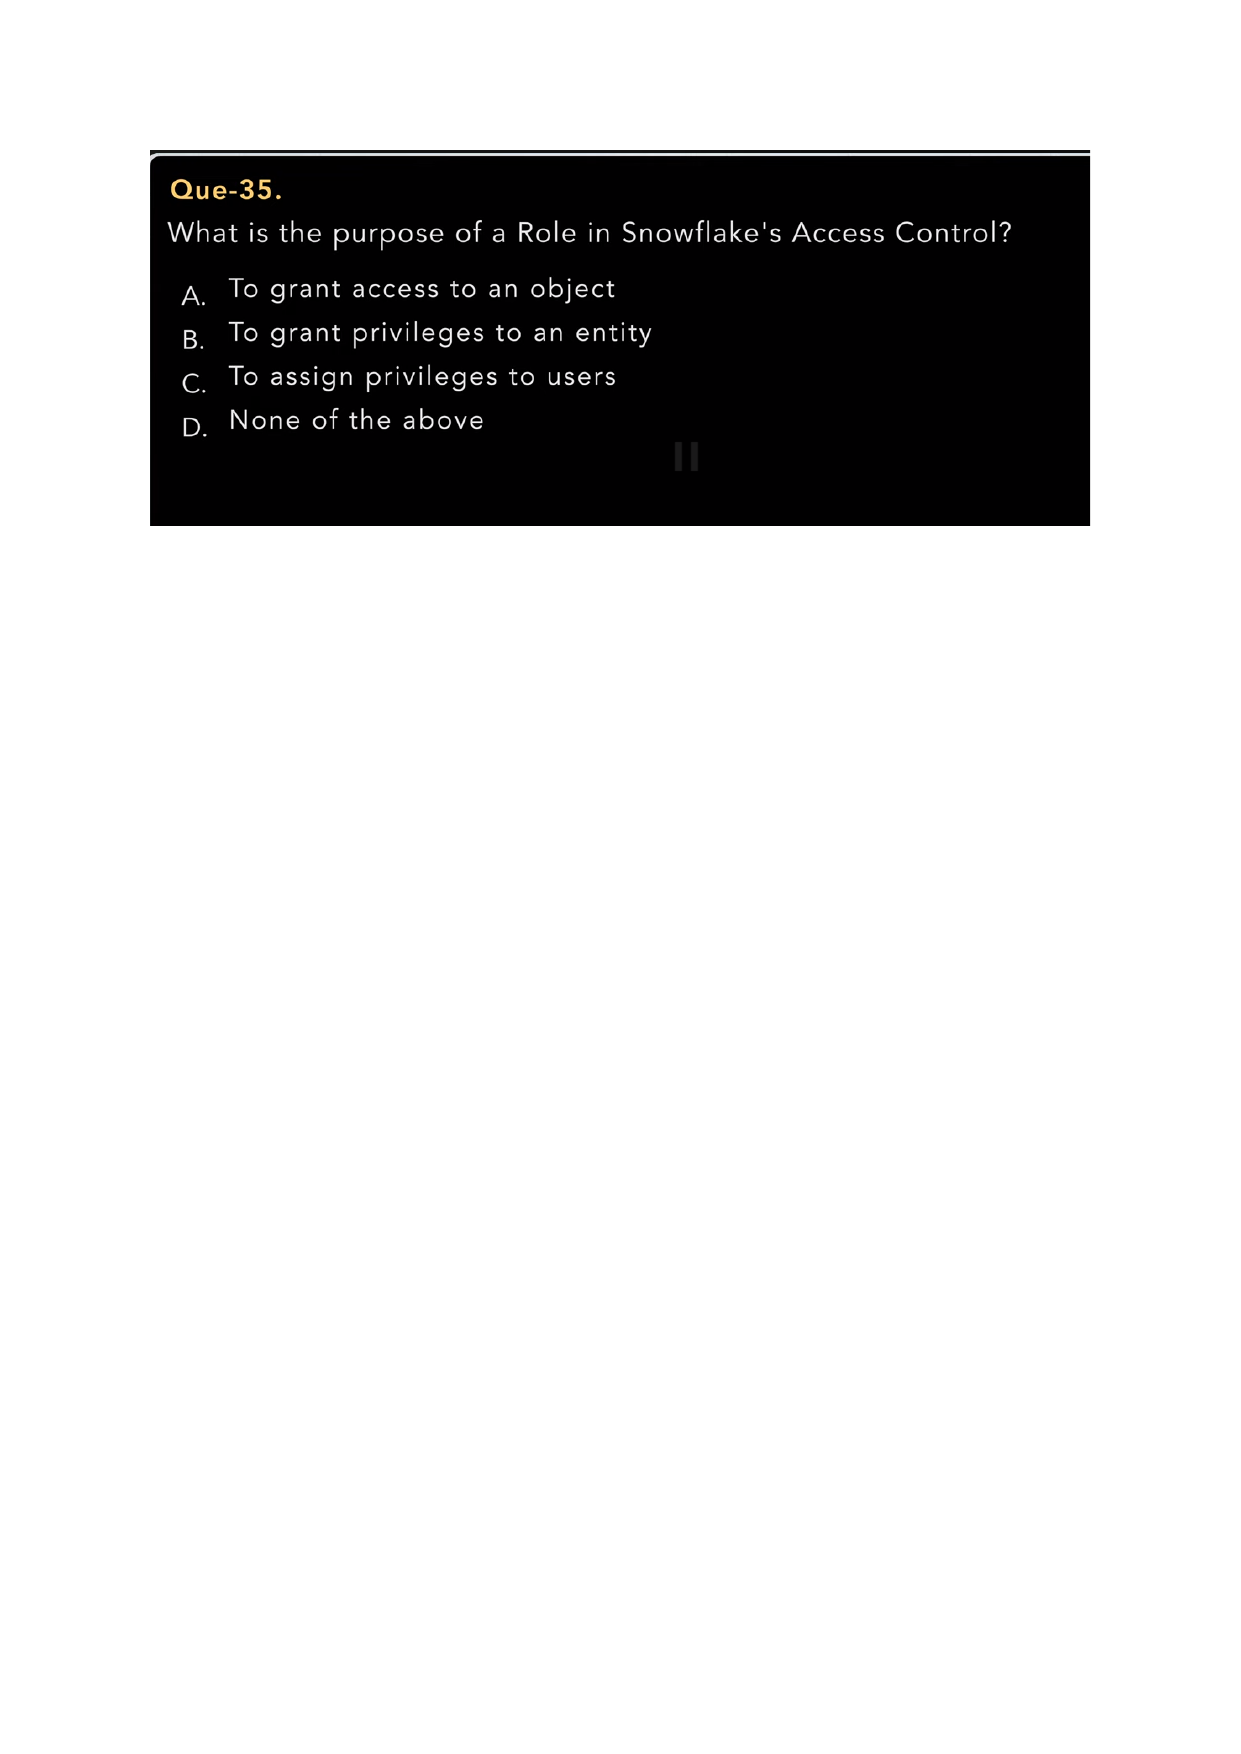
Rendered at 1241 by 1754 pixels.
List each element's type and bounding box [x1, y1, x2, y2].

picture [150, 150, 1091, 526]
